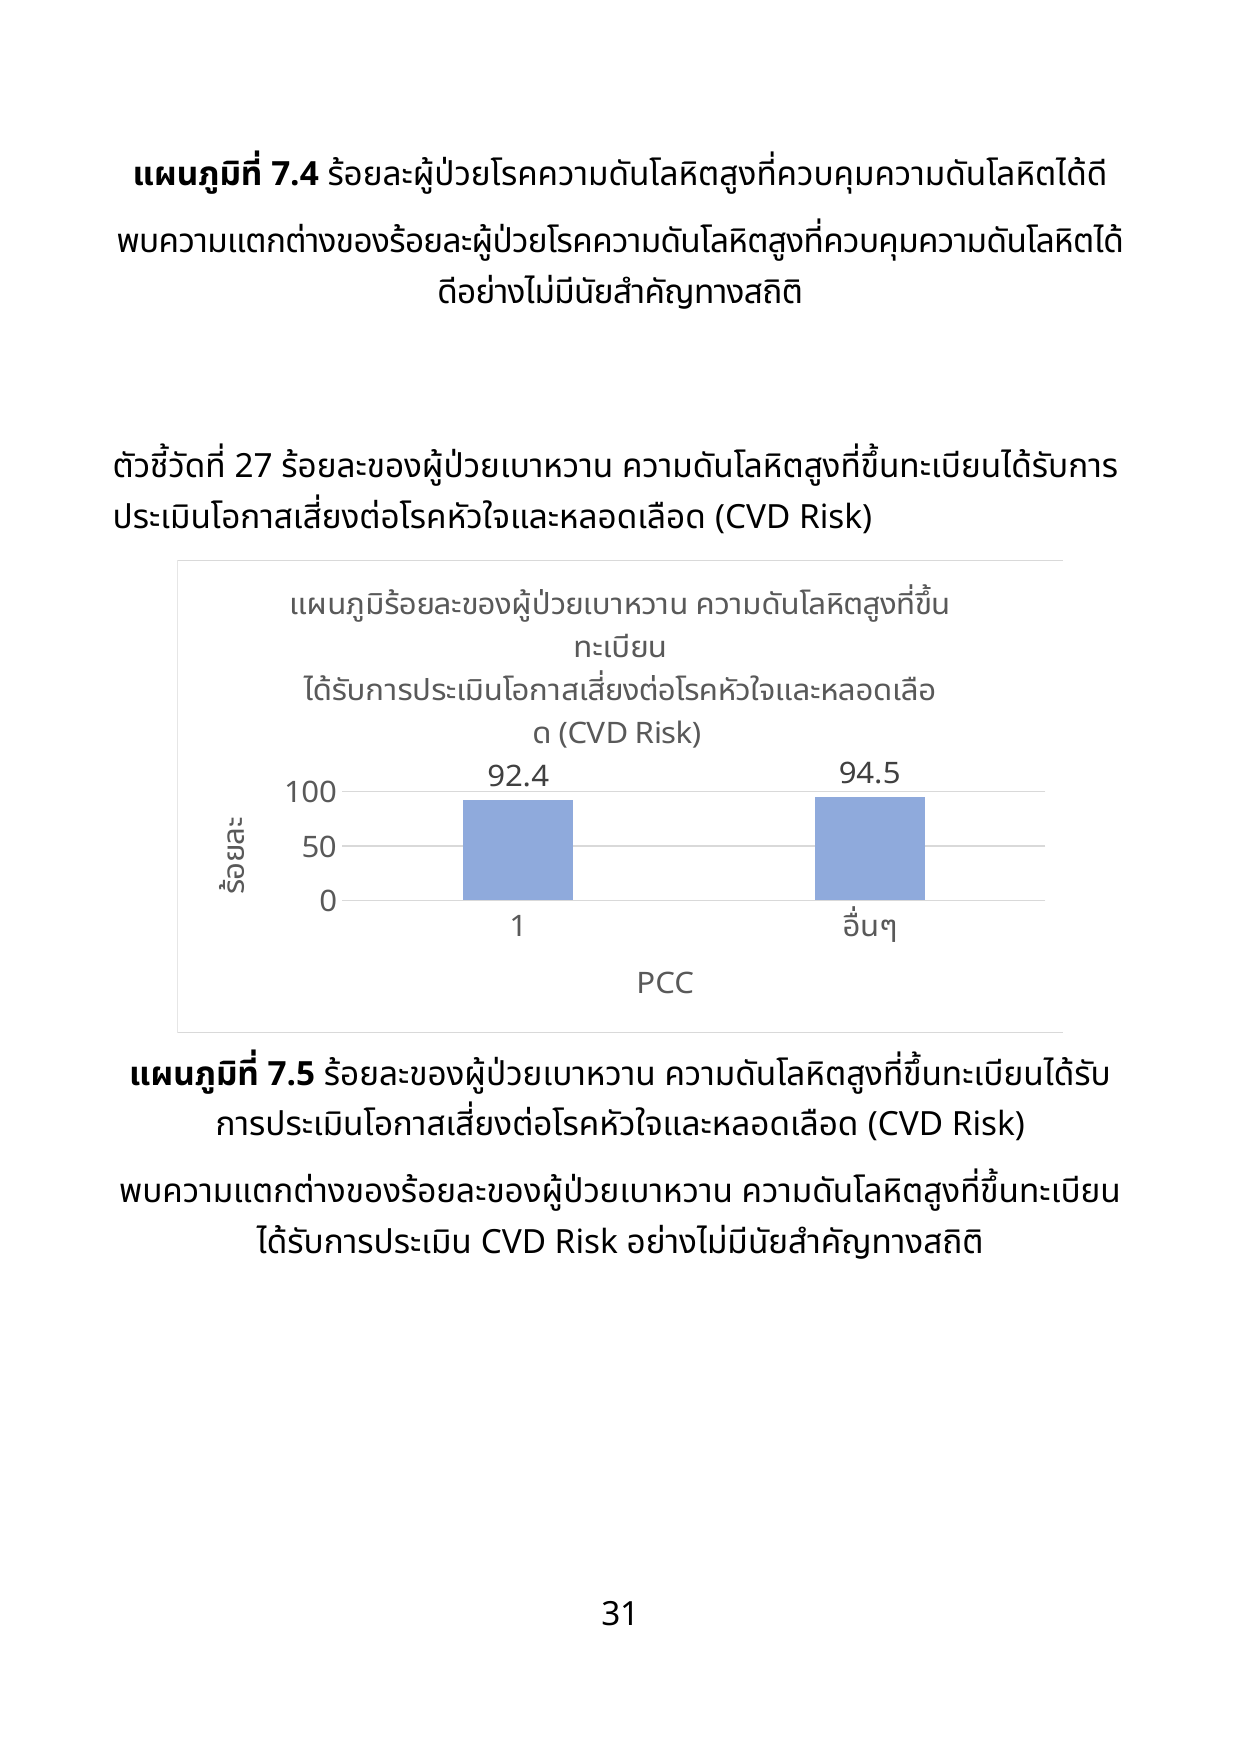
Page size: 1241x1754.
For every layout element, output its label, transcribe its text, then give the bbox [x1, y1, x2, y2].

text ตัวชี้วัดที่ 27 ร้อยละของผู้ป่วยเบาหวาน ความดันโลหิตสูงที่ขึ้นทะเบียนได้รับการประเมินโอกาสเสี่ยงต่อโรคหัวใจและหลอดเลือด (CVD Risk) [112, 442, 1128, 543]
text แผนภูมิที่ 7.4 ร้อยละผู้ป่วยโรคความดันโลหิตสูงที่ควบคุมความดันโลหิตได้ดี [112, 150, 1128, 201]
text แผนภูมิที่ 7.5 ร้อยละของผู้ป่วยเบาหวาน ความดันโลหิตสูงที่ขึ้นทะเบียนได้รับการประเมินโอกาสเสี่ยงต่อโรคหัวใจและหลอดเลือด (CVD Risk) [112, 1049, 1128, 1151]
text พบความแตกต่างของร้อยละผู้ป่วยโรคความดันโลหิตสูงที่ควบคุมความดันโลหิตได้ดีอย่างไม่มีนัยสำคัญทางสถิติ [112, 217, 1128, 318]
text พบความแตกต่างของร้อยละของผู้ป่วยเบาหวาน ความดันโลหิตสูงที่ขึ้นทะเบียนได้รับการประเมิน CVD Risk อย่างไม่มีนัยสำคัญทางสถิติ [112, 1167, 1128, 1268]
